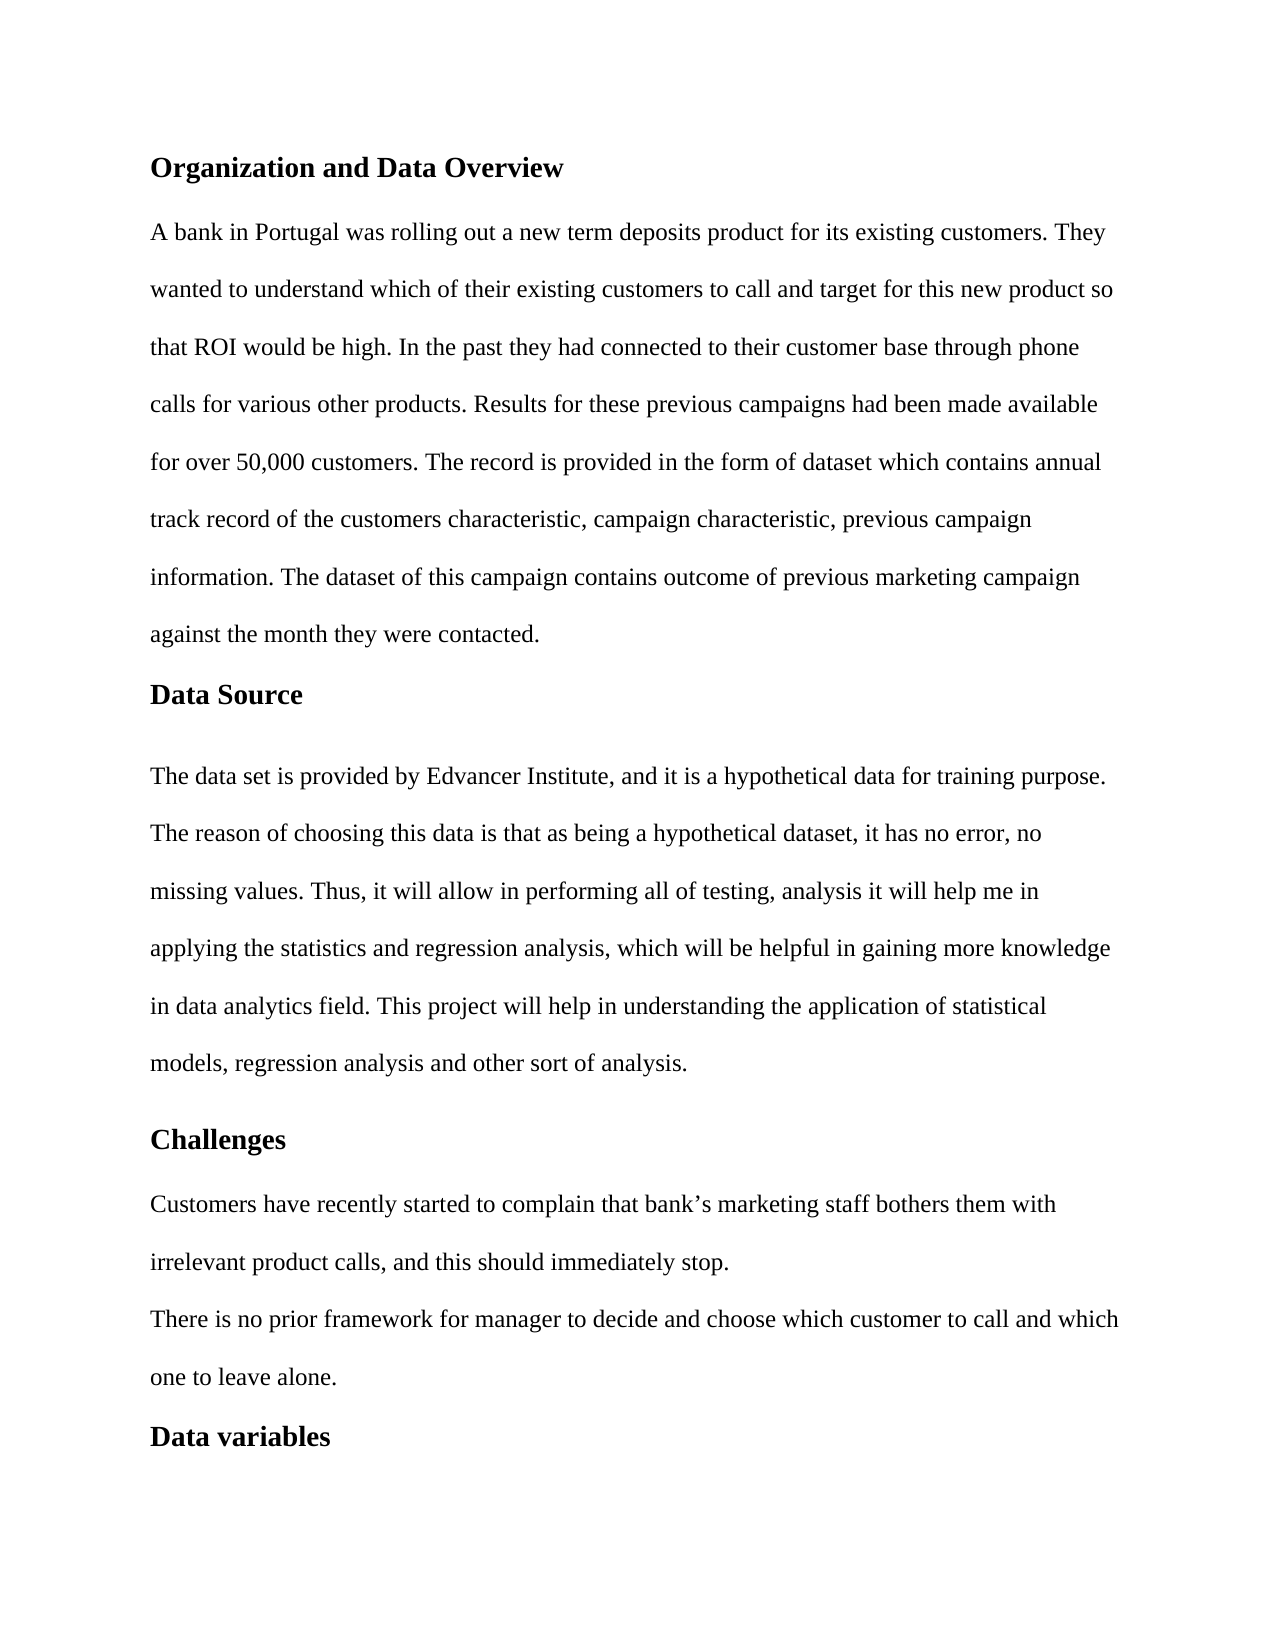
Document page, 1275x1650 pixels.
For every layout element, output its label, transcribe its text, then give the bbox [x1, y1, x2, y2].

text Challenges [150, 1122, 1125, 1156]
text Customers have recently started to complain that bank’s marketing staff bothers them with irrelevant product calls, and this should immediately stop. [150, 1189, 1125, 1276]
text There is no prior framework for manager to decide and choose which customer to call and which one to leave alone. [150, 1304, 1125, 1391]
text Data Source [150, 677, 1125, 711]
text A bank in Portugal was rolling out a new term deposits product for its existing customers. They wanted to understand which of their existing customers to call and target for this new product so that ROI would be high. In the past they had connected to their customer base through phone calls for various other products. Results for these previous campaigns had been made available for over 50,000 customers. The record is provided in the form of dataset which contains annual track record of the customers characteristic, campaign characteristic, previous campaign information. The dataset of this campaign contains outcome of previous marketing campaign against the month they were contacted. [150, 217, 1125, 648]
text The data set is provided by Edvancer Institute, and it is a hypothetical data for training purpose. The reason of choosing this data is that as being a hypothetical dataset, it has no error, no missing values. Thus, it will allow in performing all of testing, analysis it will help me in applying the statistics and regression analysis, which will be helpful in gaining more knowledge in data analytics field. This project will help in understanding the application of statistical models, regression analysis and other sort of analysis. [150, 761, 1125, 1077]
text Data variables [150, 1419, 1125, 1453]
text Organization and Data Overview [150, 150, 1125, 183]
